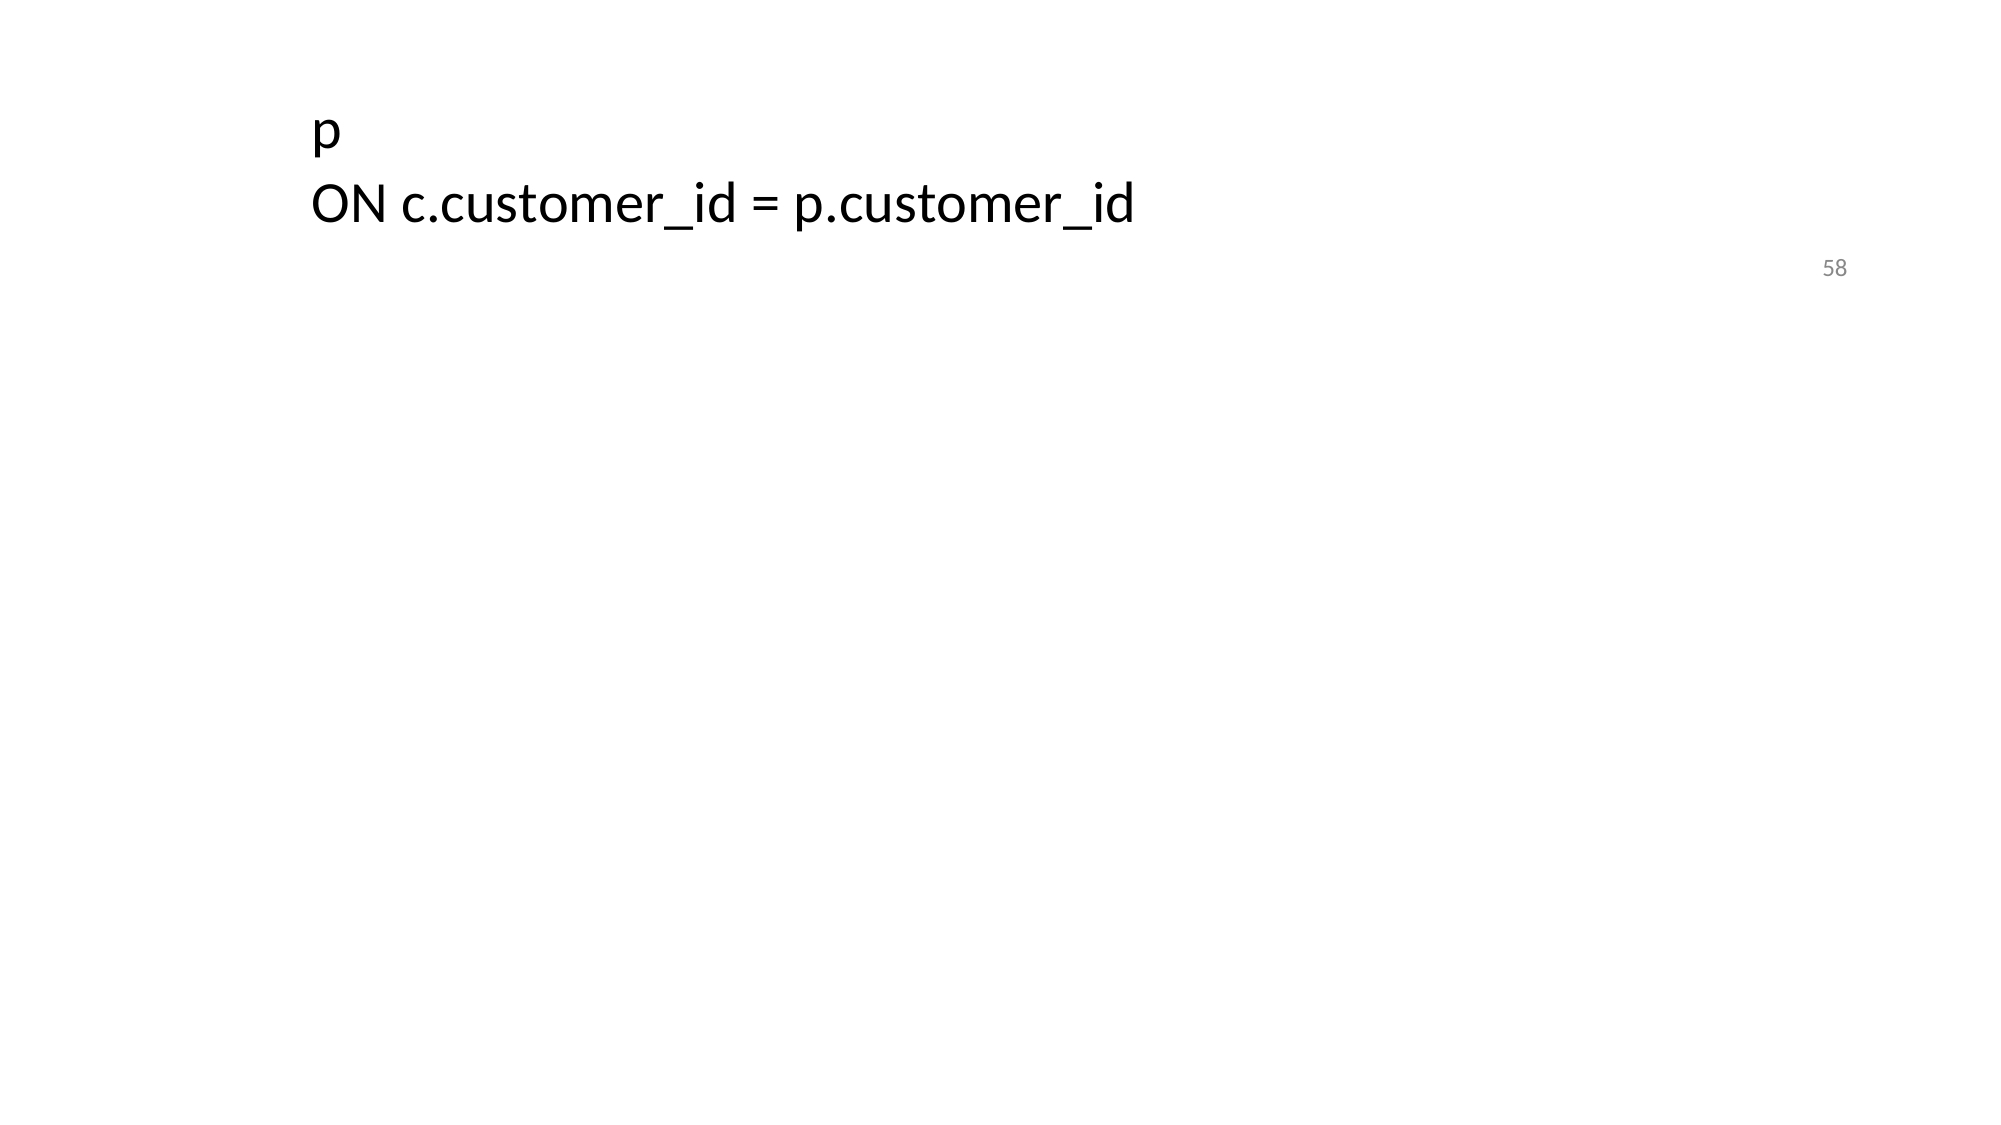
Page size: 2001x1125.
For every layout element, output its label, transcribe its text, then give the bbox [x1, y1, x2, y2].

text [312, 92, 925, 163]
text ON c.customer_id = p.customer_id [312, 165, 1996, 237]
text 58 [884, 253, 1996, 283]
